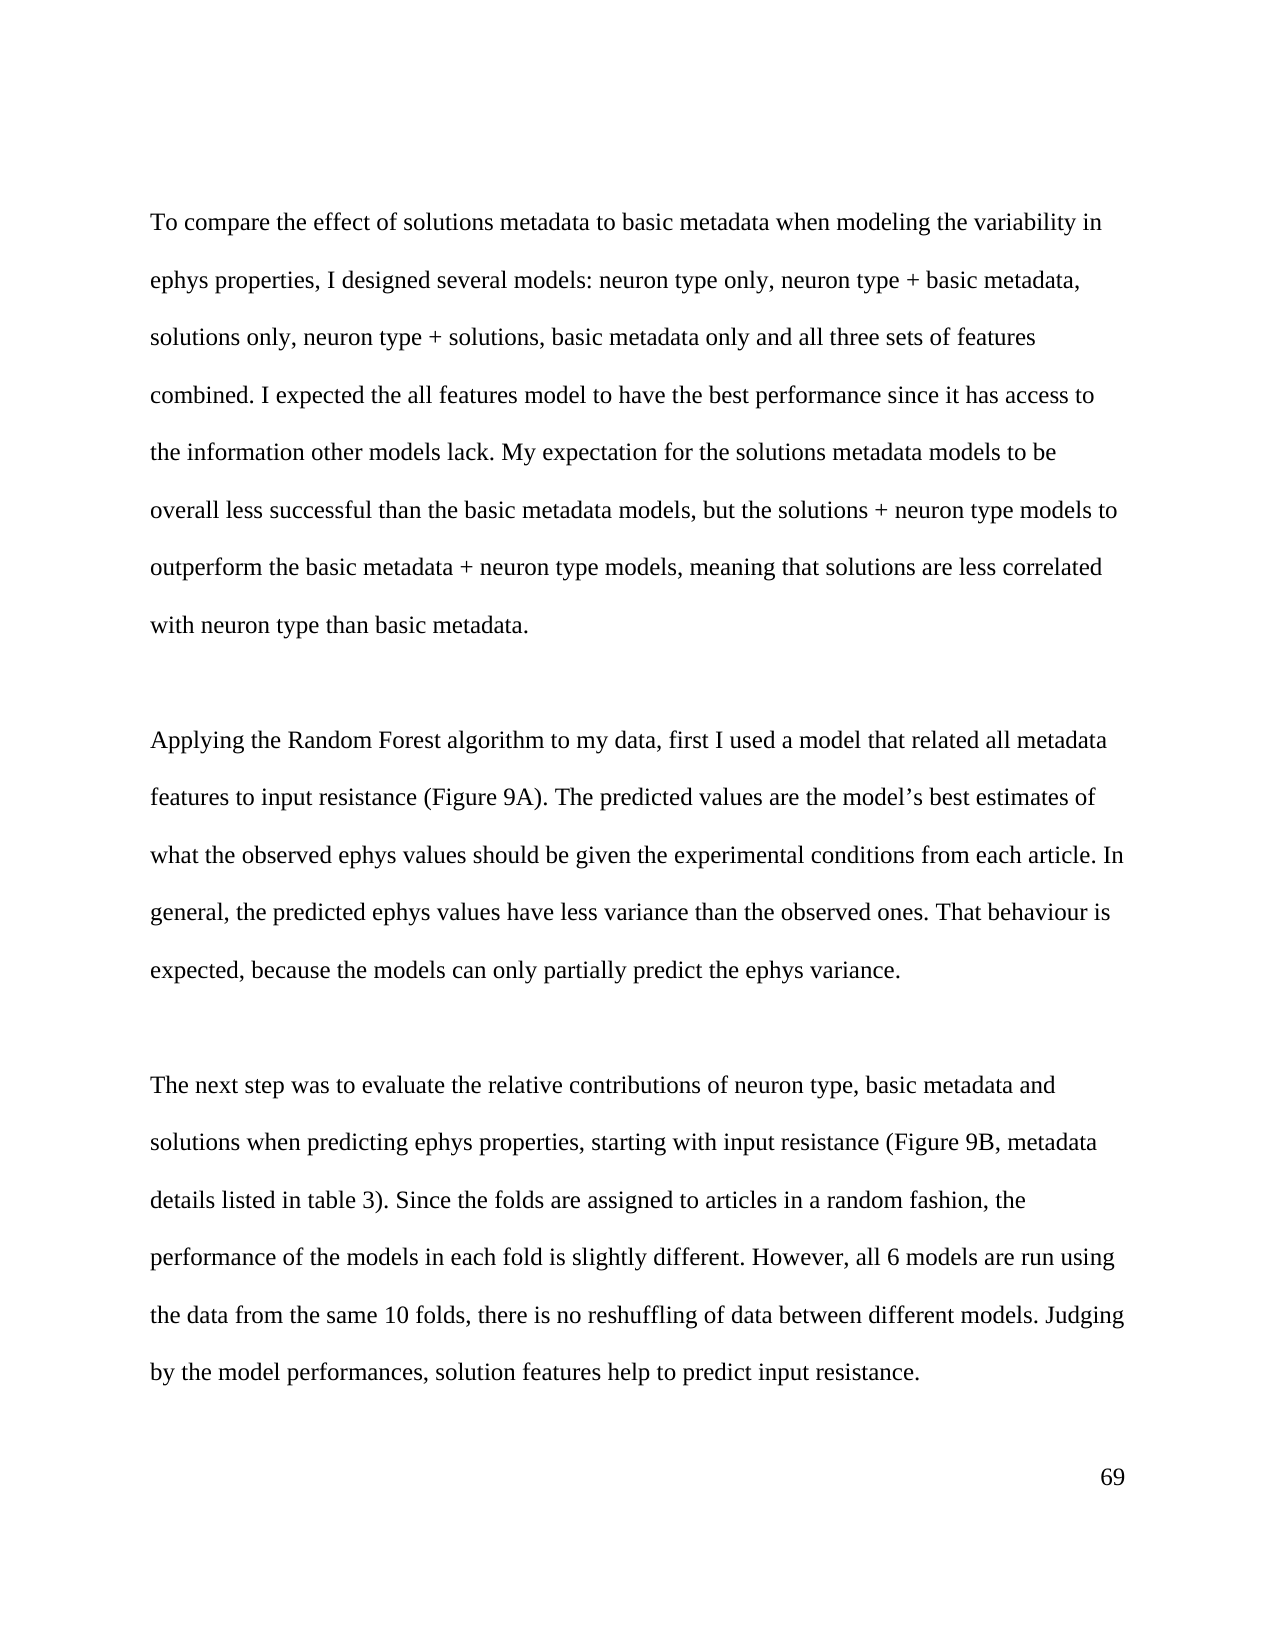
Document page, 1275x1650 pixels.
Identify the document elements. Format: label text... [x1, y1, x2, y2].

text To compare the effect of solutions metadata to basic metadata when modeling the variability in ephys properties, I designed several models: neuron type only, neuron type + basic metadata, solutions only, neuron type + solutions, basic metadata only and all three sets of features combined. I expected the all features model to have the best performance since it has access to the information other models lack. My expectation for the solutions metadata models to be overall less successful than the basic metadata models, but the solutions + neuron type models to outperform the basic metadata + neuron type models, meaning that solutions are less correlated with neuron type than basic metadata. [150, 207, 1125, 639]
text The next step was to evaluate the relative contributions of neuron type, basic metadata and solutions when predicting ephys properties, starting with input resistance (Figure 9B, metadata details listed in table 3). Since the folds are assigned to articles in a random fashion, the performance of the models in each fold is slightly different. However, all 6 models are run using the data from the same 10 folds, there is no reshuffling of data between different models. Judging by the model performances, solution features help to predict input resistance. [150, 1070, 1125, 1386]
text Applying the Random Forest algorithm to my data, first I used a model that related all metadata features to input resistance (Figure 9A). The predicted values are the model’s best estimates of what the observed ephys values should be given the experimental conditions from each article. In general, the predicted ephys values have less variance than the observed ones. That behaviour is expected, because the models can only partially predict the ephys variance. [150, 725, 1125, 984]
